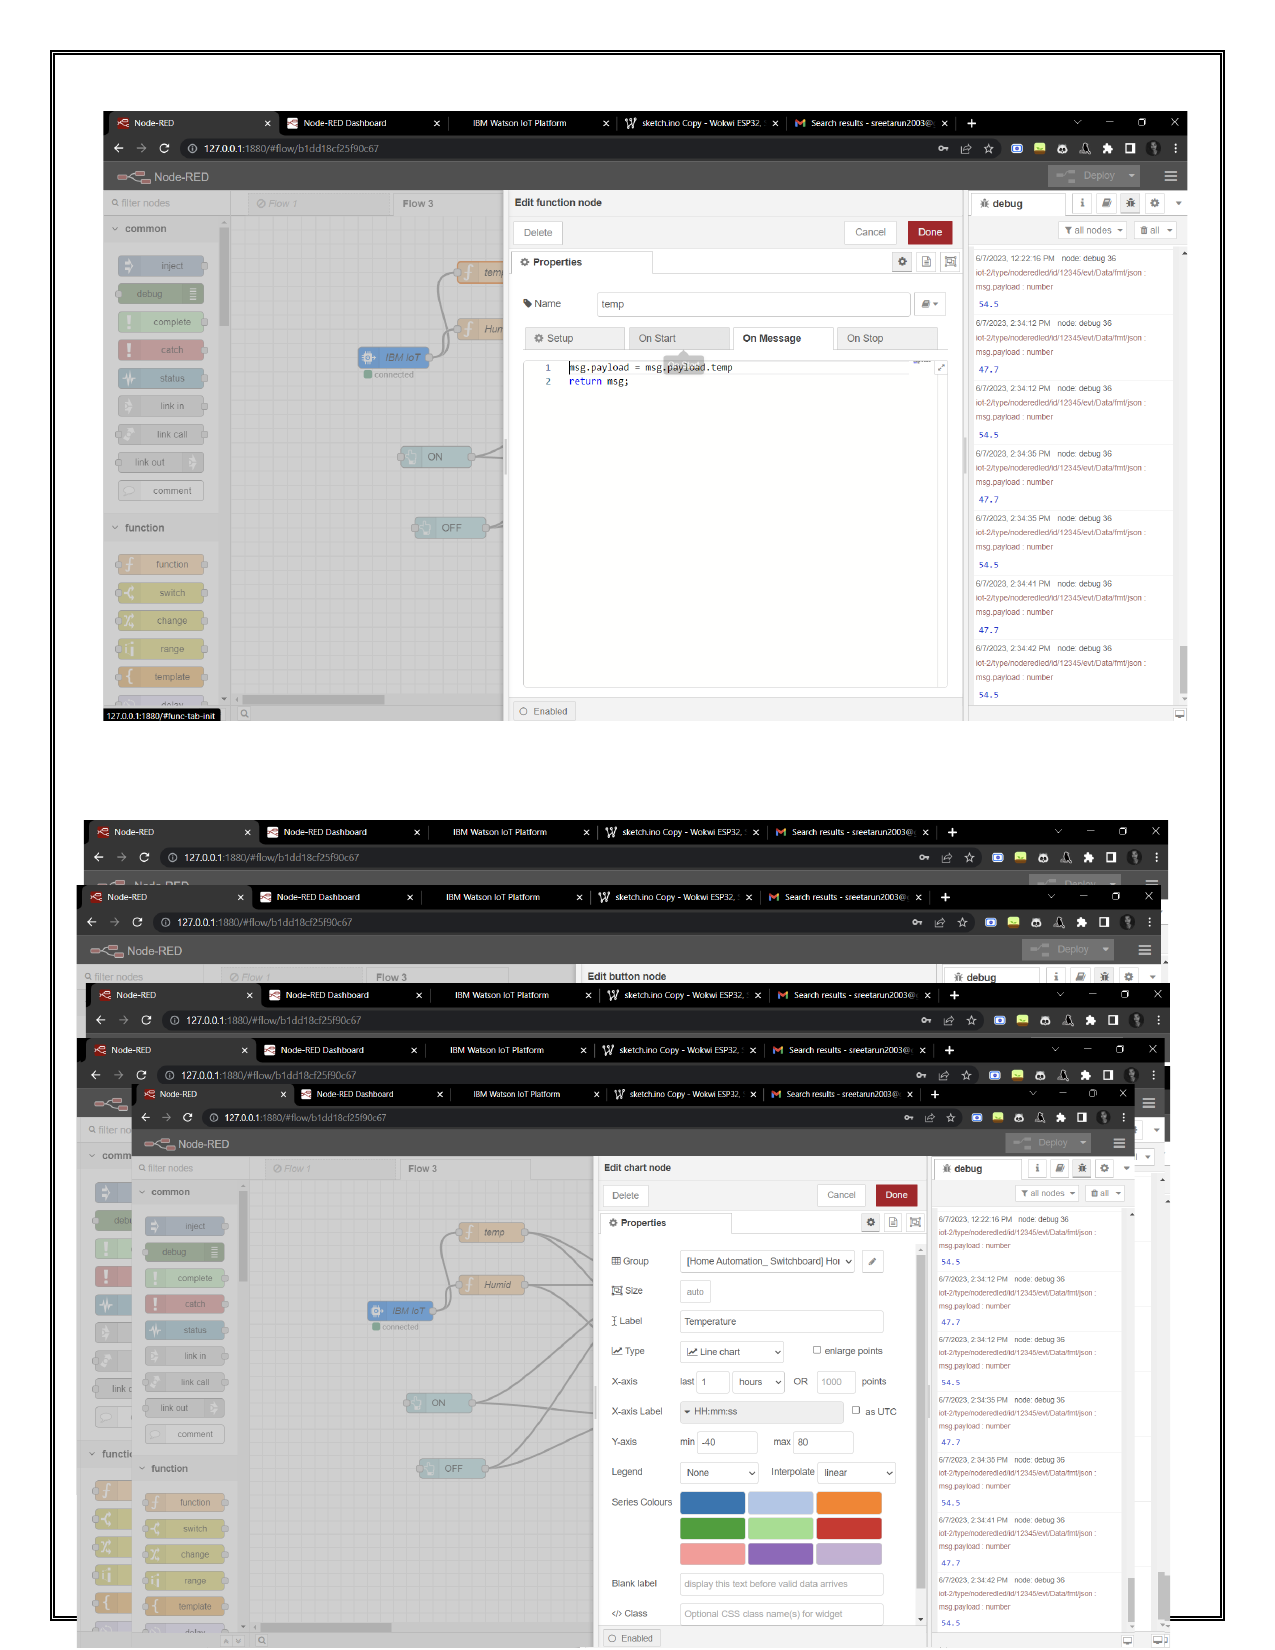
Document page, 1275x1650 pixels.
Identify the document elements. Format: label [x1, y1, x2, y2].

picture [76, 820, 1170, 1648]
picture [103, 111, 1187, 720]
